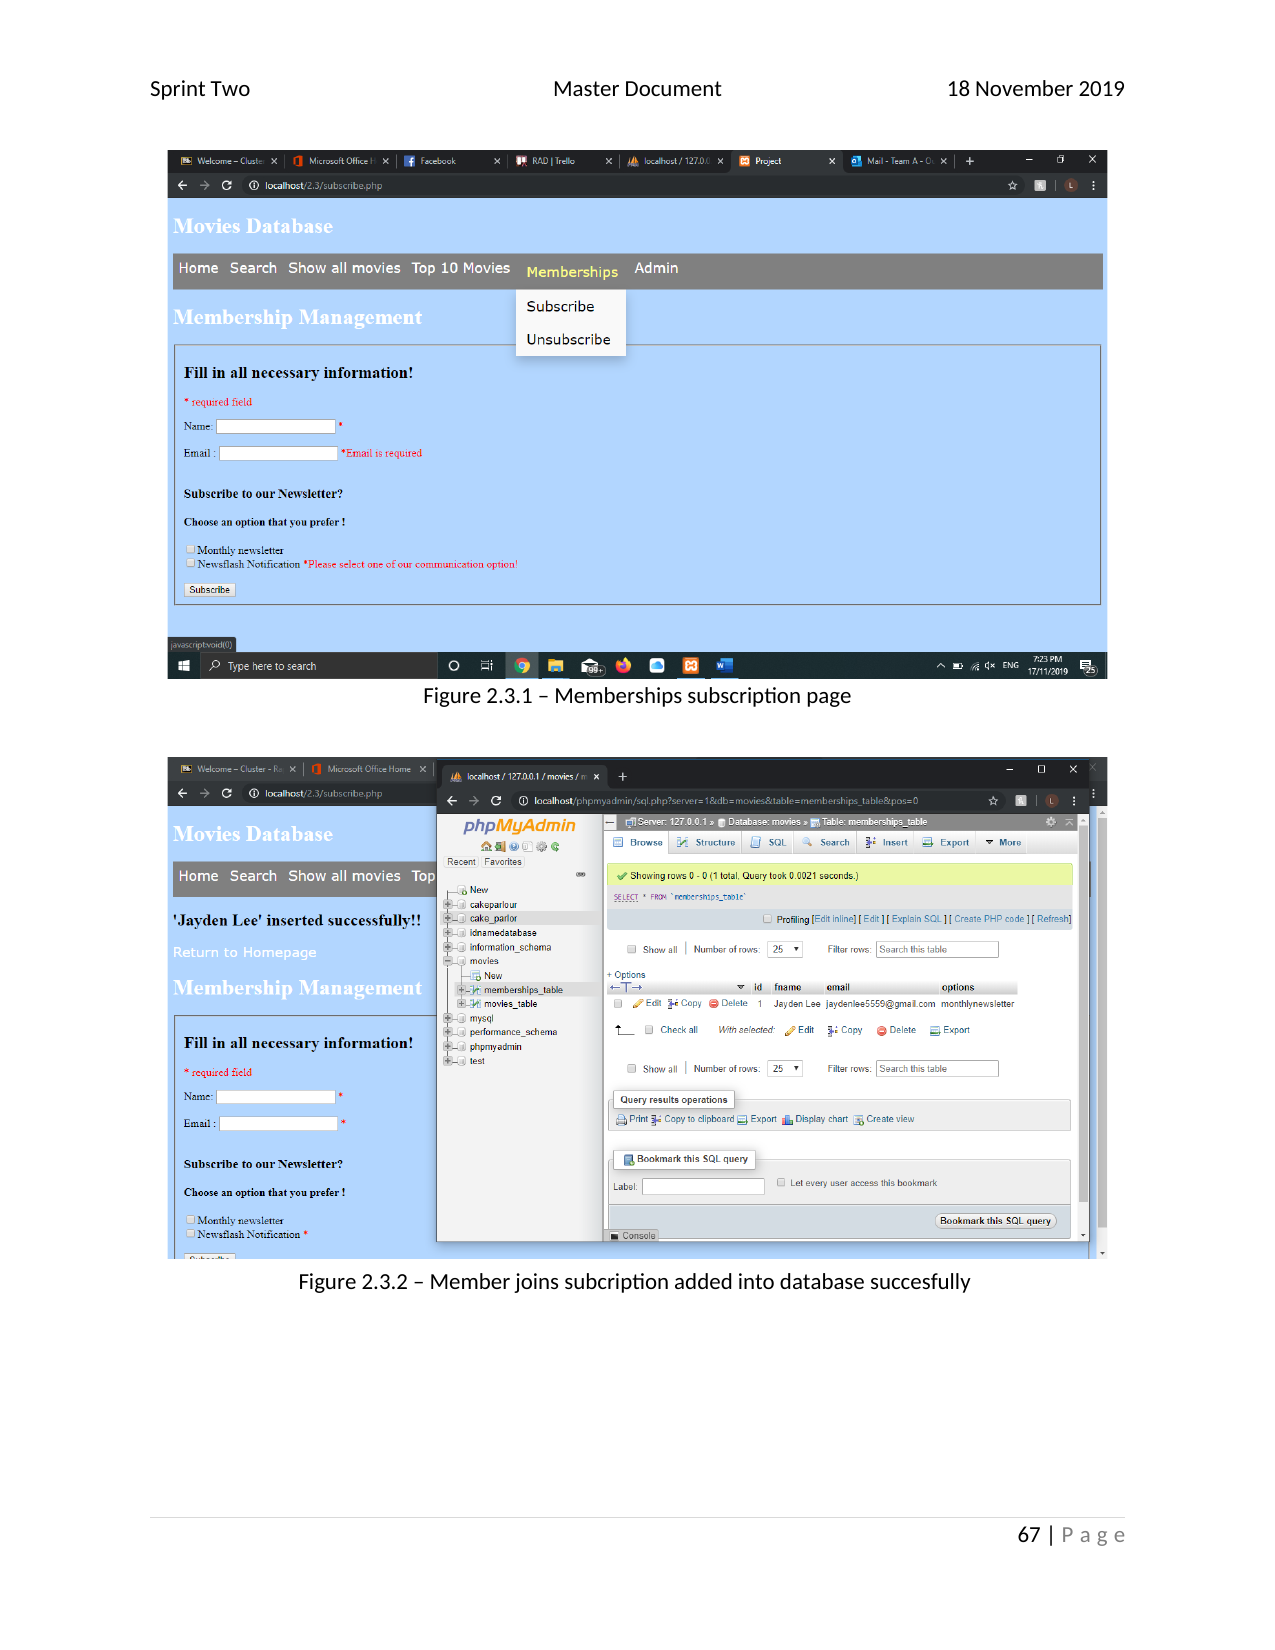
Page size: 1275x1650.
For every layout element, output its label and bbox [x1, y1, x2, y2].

picture [167, 150, 1108, 679]
text [150, 728, 1125, 1295]
picture [167, 757, 1108, 1259]
text [150, 150, 1125, 709]
